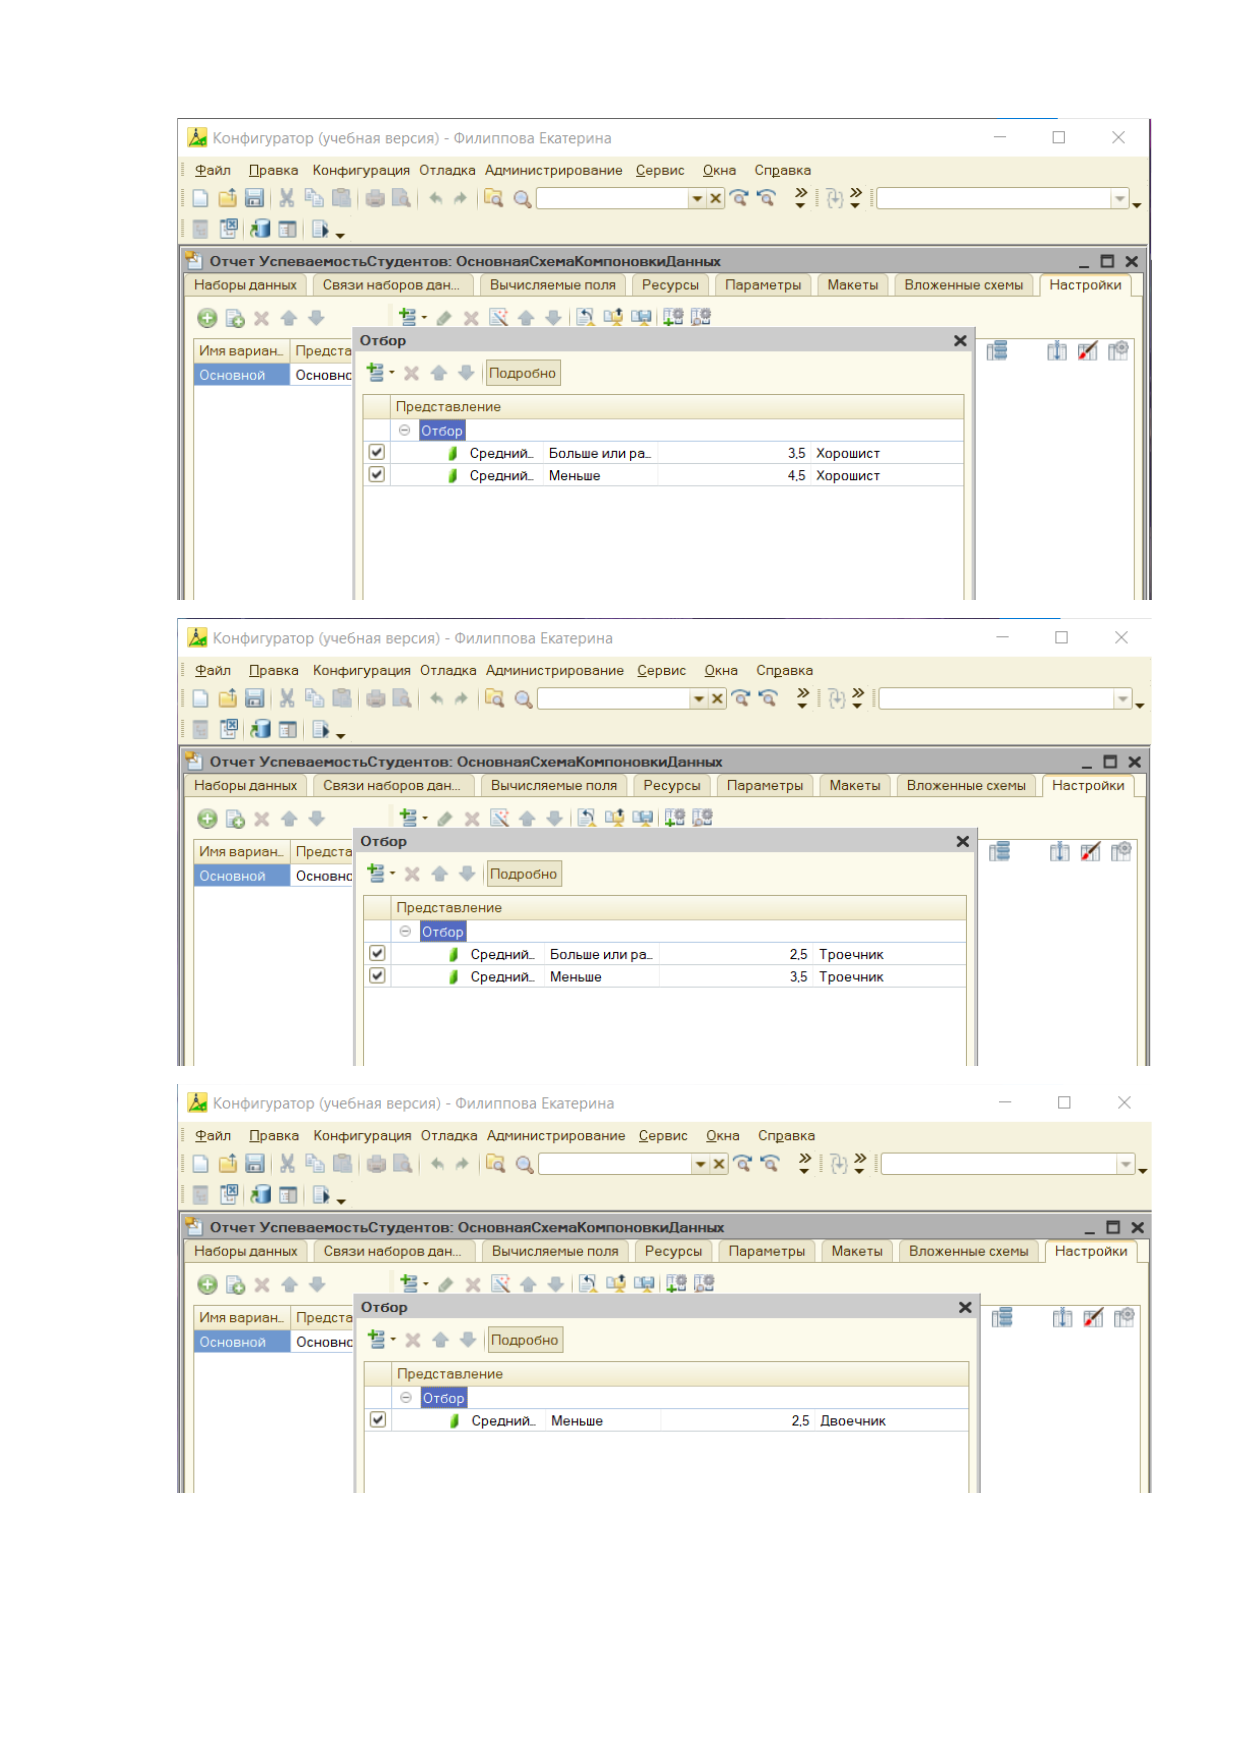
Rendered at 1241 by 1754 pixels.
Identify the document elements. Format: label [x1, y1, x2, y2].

picture [177, 1084, 1152, 1493]
picture [177, 618, 1152, 1066]
picture [177, 118, 1152, 600]
